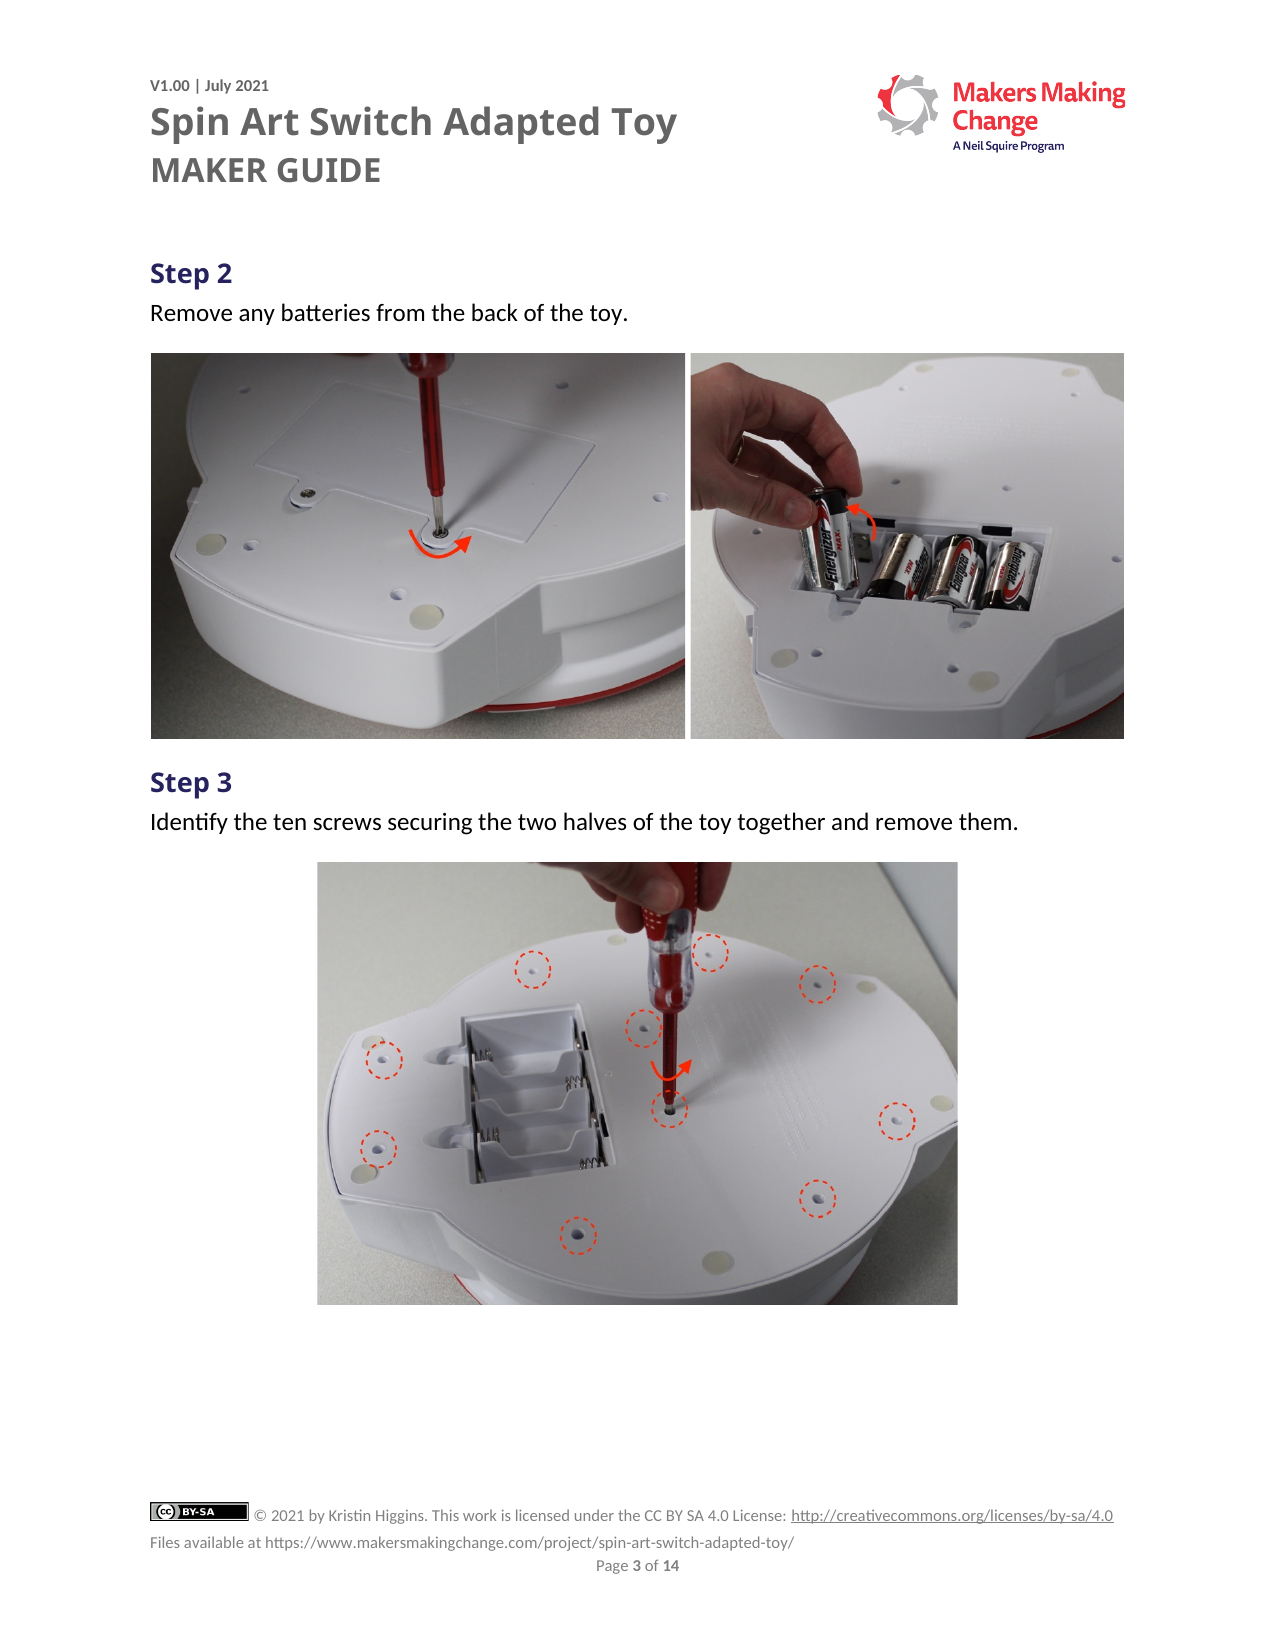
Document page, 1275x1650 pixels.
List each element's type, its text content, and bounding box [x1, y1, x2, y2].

picture [690, 353, 1124, 739]
picture [877, 75, 1125, 153]
picture [150, 1502, 249, 1521]
subtitle Step 3 [150, 764, 1125, 801]
picture [151, 353, 686, 739]
picture [317, 862, 958, 1305]
text Remove any batteries from the back of the toy. [150, 297, 1125, 328]
text Identify the ten screws securing the two halves of the toy together and remove them. [150, 806, 1125, 837]
subtitle Step 2 [150, 255, 1125, 292]
